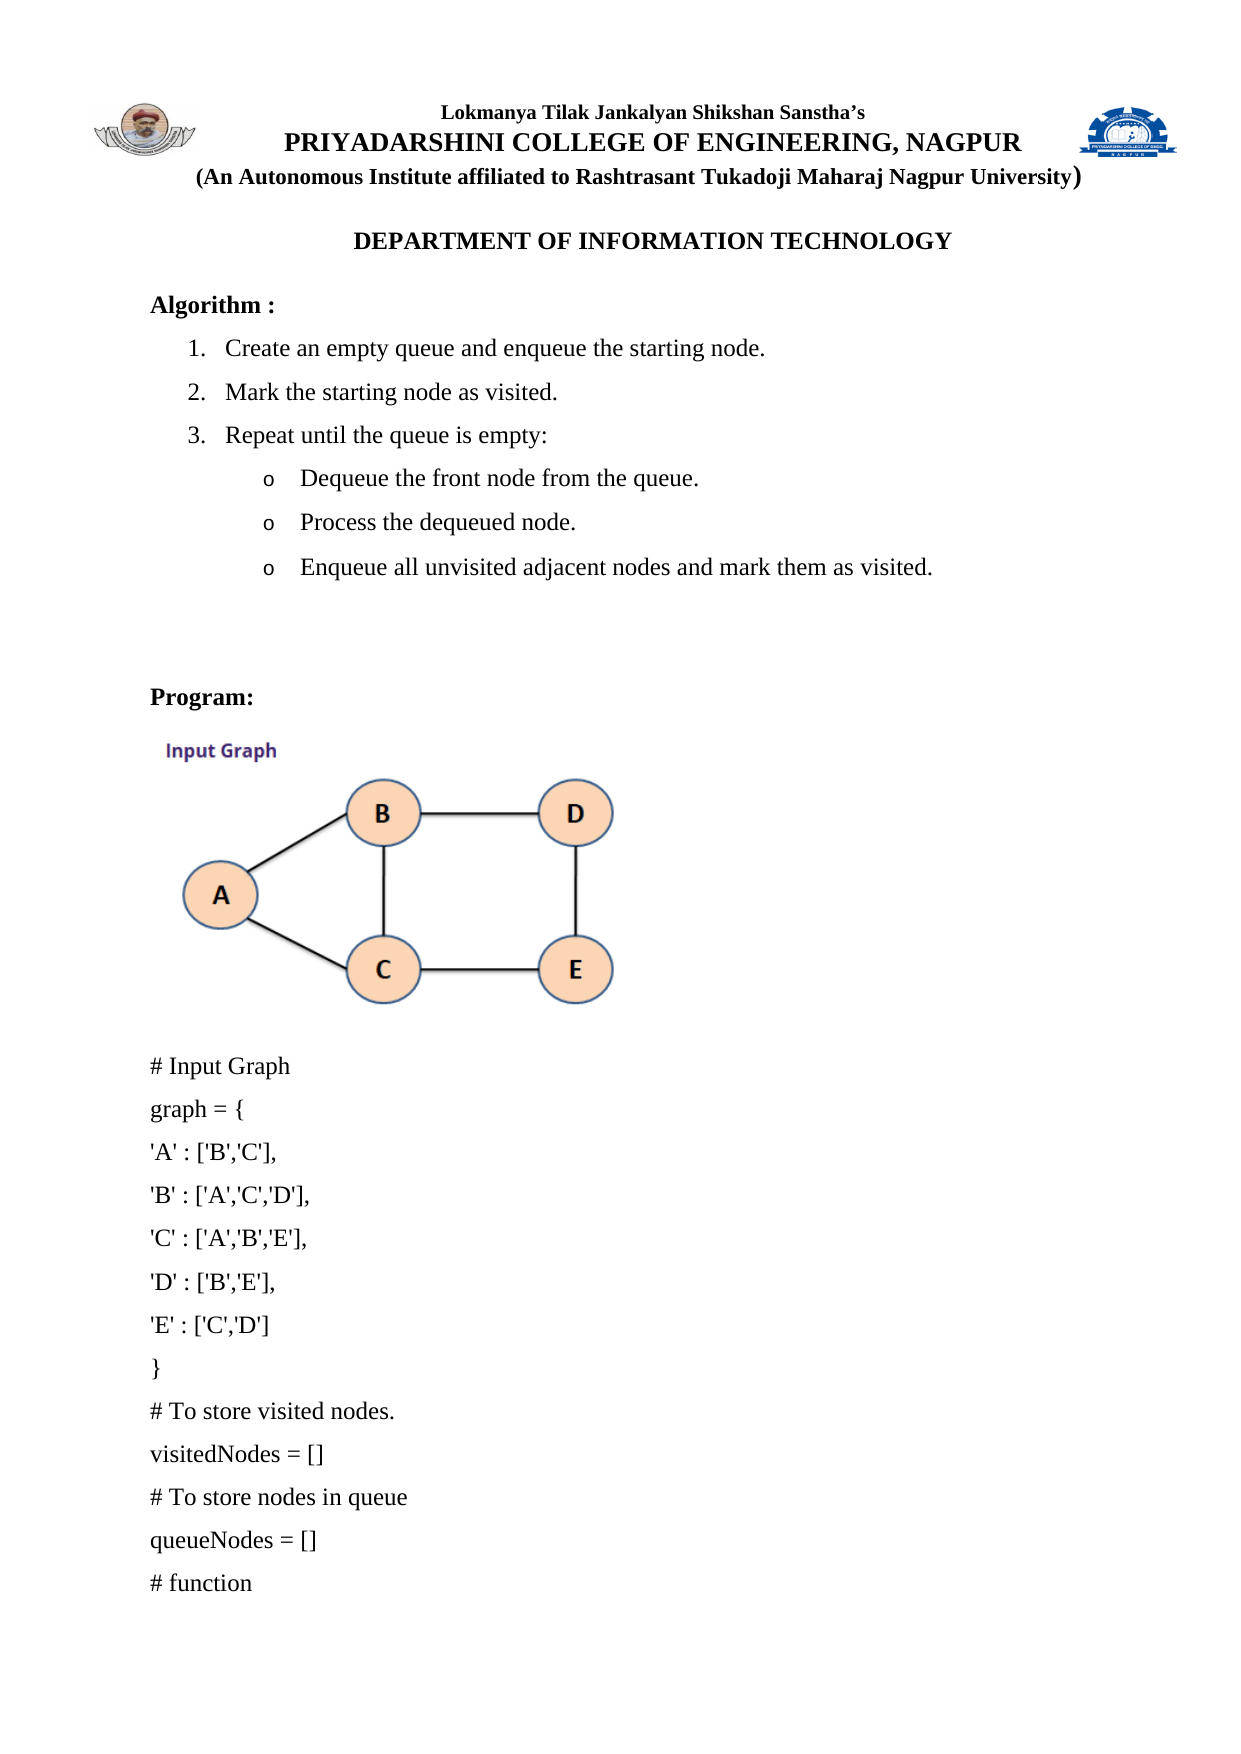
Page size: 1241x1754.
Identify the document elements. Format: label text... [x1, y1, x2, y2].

text queueNodes = [] [150, 1525, 1090, 1554]
picture [150, 725, 682, 1038]
picture [1079, 107, 1177, 157]
list Process the dequeued node. [262, 507, 1090, 537]
list Dequeue the front node from the queue. [262, 463, 1090, 492]
text 'E' : ['C','D'] [150, 1310, 1090, 1338]
text 'C' : ['A','B','E'], [150, 1223, 1090, 1252]
text visitedNodes = [] [150, 1439, 1090, 1468]
picture [87, 98, 200, 157]
text graph = { [150, 1094, 1090, 1123]
text Program: [150, 682, 1090, 711]
text # function [150, 1568, 1090, 1597]
text # To store nodes in queue [150, 1482, 1090, 1511]
list Repeat until the queue is empty: [187, 420, 1090, 448]
list Create an empty queue and enqueue the starting node. [187, 333, 1090, 362]
text 'D' : ['B','E'], [150, 1267, 1090, 1295]
text # To store visited nodes. [150, 1396, 1090, 1425]
text 'B' : ['A','C','D'], [150, 1180, 1090, 1209]
text 'A' : ['B','C'], [150, 1137, 1090, 1166]
text # Input Graph [150, 1051, 1090, 1080]
text Algorithm : [150, 290, 1090, 319]
list Enqueue all unvisited adjacent nodes and mark them as visited. [262, 552, 1090, 581]
list Mark the starting node as visited. [187, 377, 1090, 405]
text } [150, 1353, 1090, 1382]
